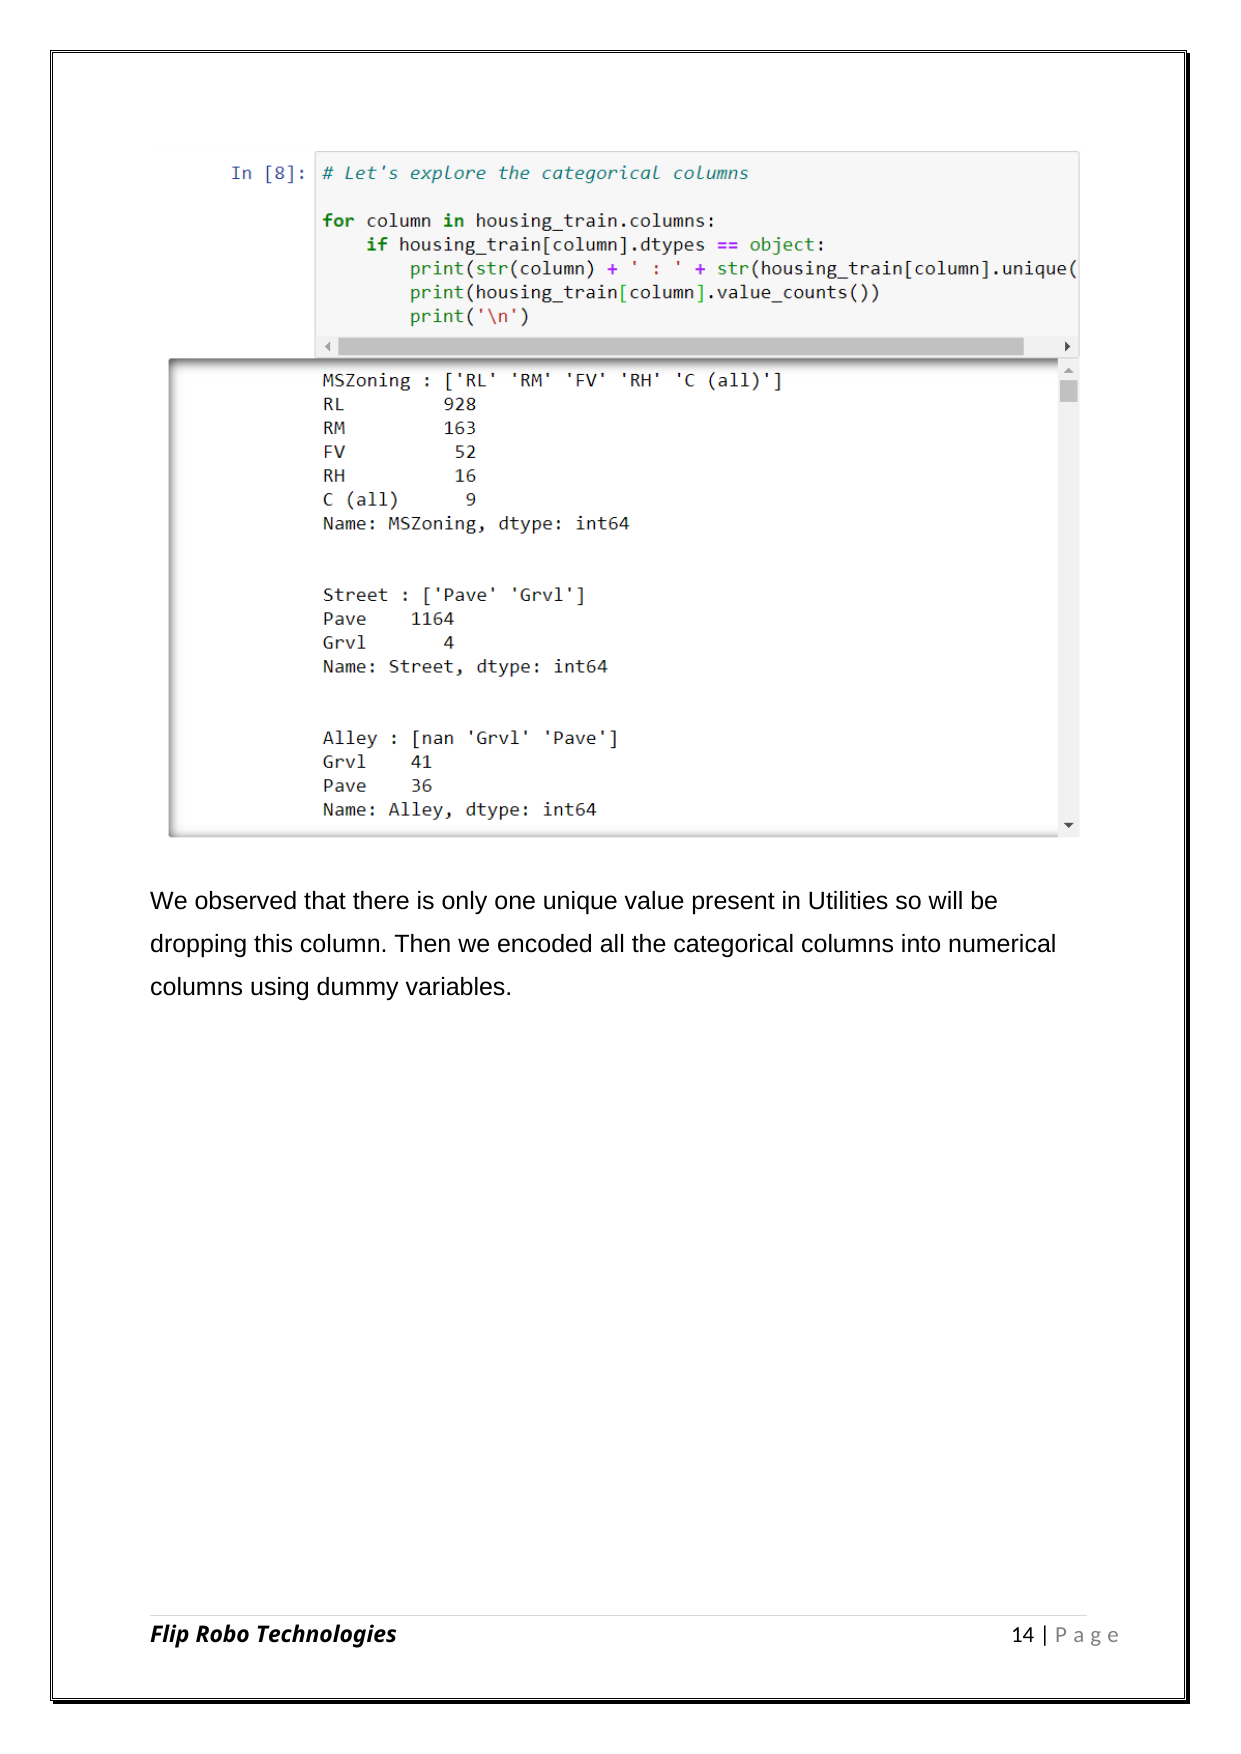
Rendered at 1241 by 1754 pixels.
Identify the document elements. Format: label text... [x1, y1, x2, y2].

picture [150, 150, 1091, 856]
text We observed that there is only one unique value present in Utilities so will be dropping this column. Then we encoded all the categorical columns into numerical columns using dummy variables. [150, 886, 1087, 1001]
